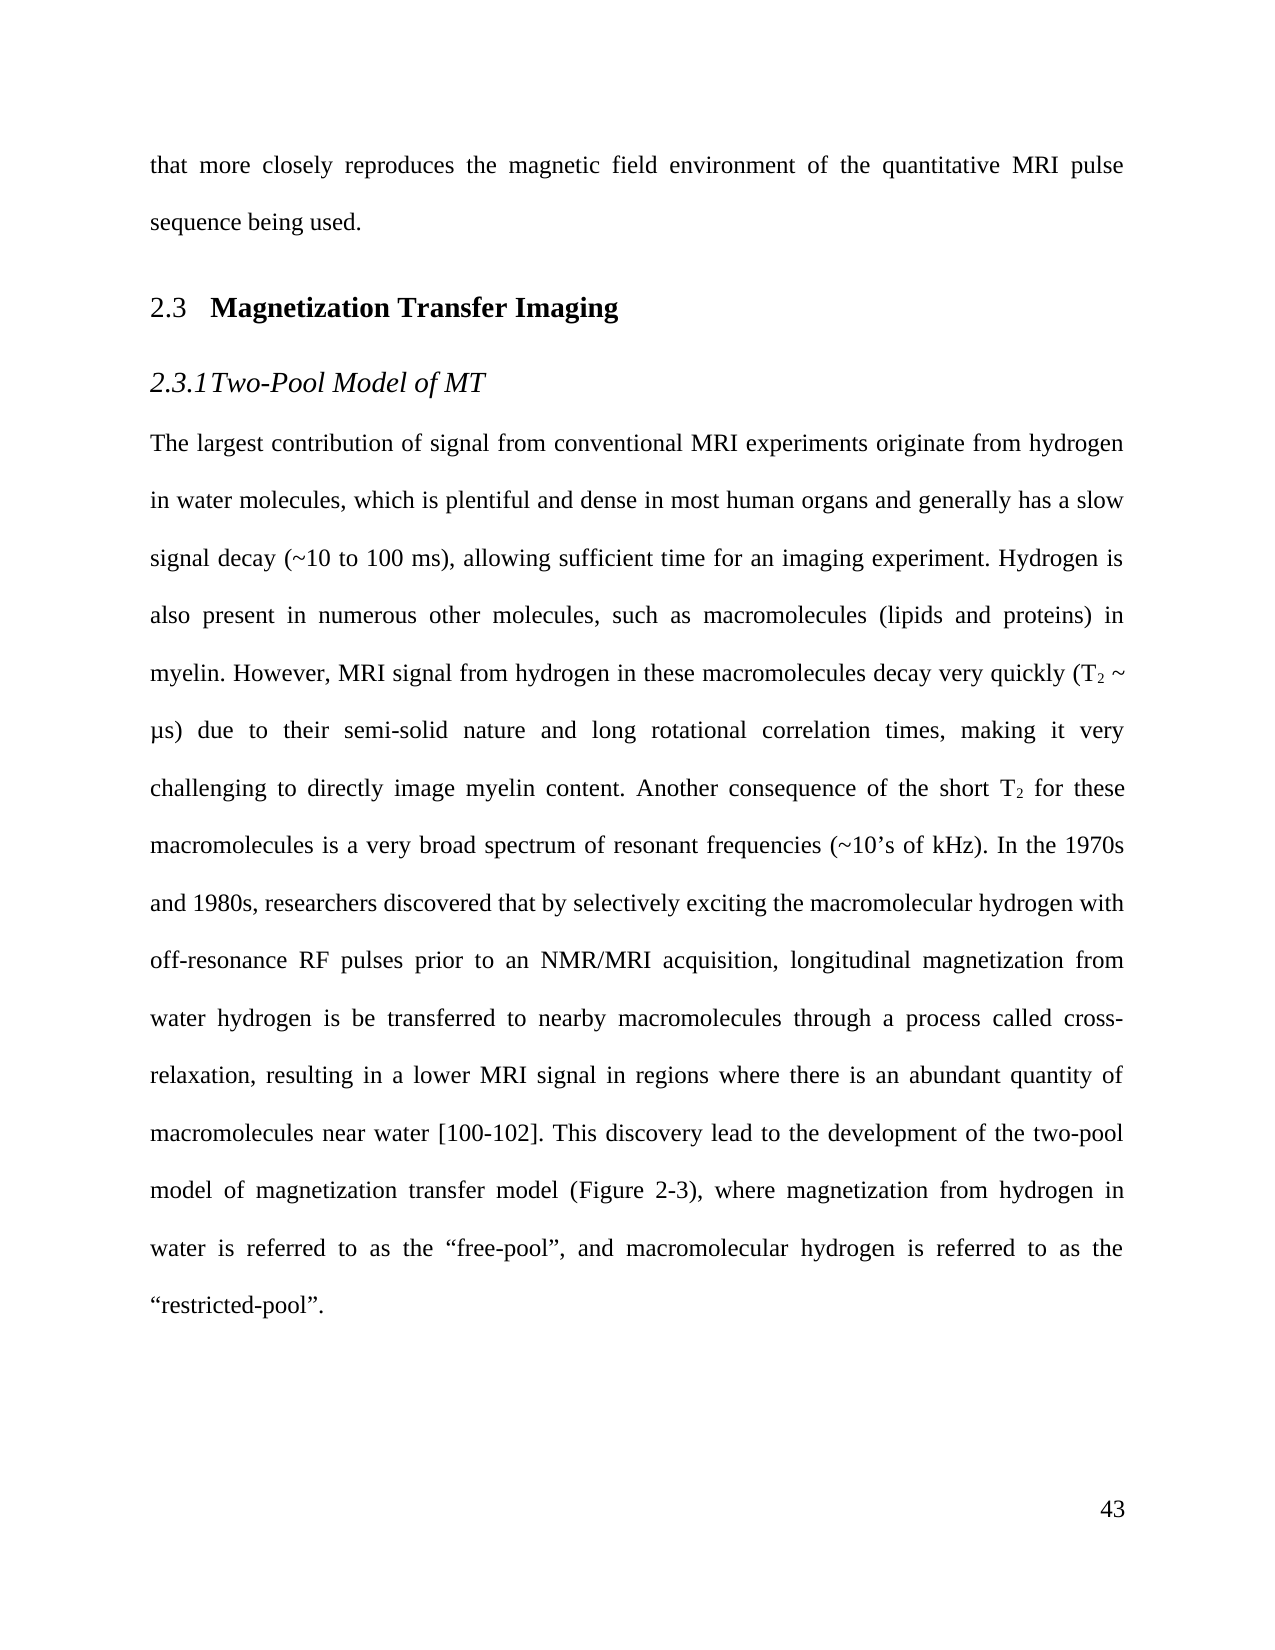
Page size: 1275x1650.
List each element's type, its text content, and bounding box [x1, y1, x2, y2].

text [150, 150, 1125, 236]
subtitle Magnetization Transfer Imaging [150, 290, 1125, 323]
text The largest contribution of signal from conventional MRI experiments originate from hydrogen in water molecules, which is plentiful and dense in most human organs and generally has a slow signal decay (~10 to 100 ms), allowing sufficient time for an imaging experiment. Hydrogen is also present in numerous other molecules, such as macromolecules (lipids and proteins) in myelin. However, MRI signal from hydrogen in these macromolecules decay very quickly (T2 ~ µs) due to their semi-solid nature and long rotational correlation times, making it very challenging to directly image myelin content. Another consequence of the short T2 for these macromolecules is a very broad spectrum of resonant frequencies (~10’s of kHz). In the 1970s and 1980s, researchers discovered that by selectively exciting the macromolecular hydrogen with off-resonance RF pulses prior to an NMR/MRI acquisition, longitudinal magnetization from water hydrogen is be transferred to nearby macromolecules through a process called cross-relaxation, resulting in a lower MRI signal in regions where there is an abundant quantity of macromolecules near water [100-102]. This discovery lead to the development of the two-pool model of magnetization transfer model (Figure 2-3), where magnetization from hydrogen in water is referred to as the “free-pool”, and macromolecular hydrogen is referred to as the “restricted-pool”. [150, 428, 1125, 1319]
subtitle Two-Pool Model of MT [150, 365, 1125, 399]
